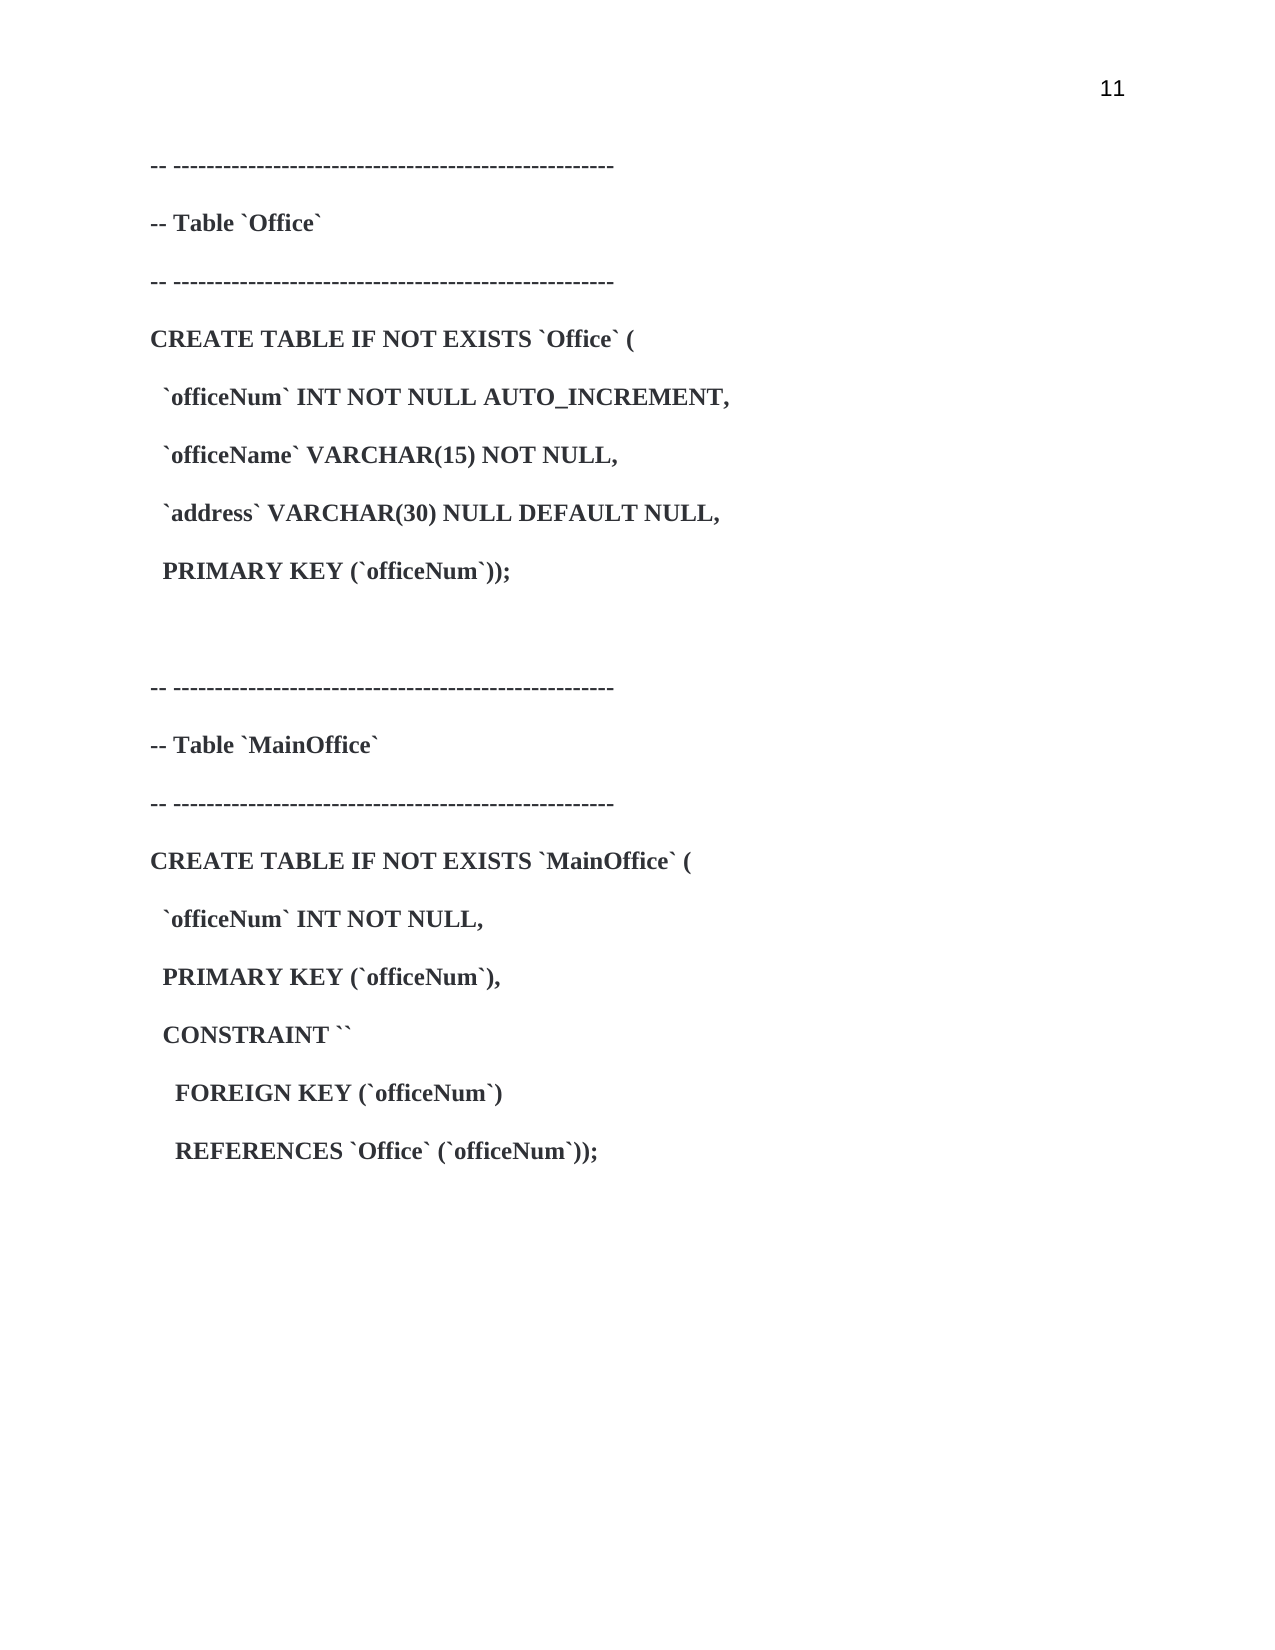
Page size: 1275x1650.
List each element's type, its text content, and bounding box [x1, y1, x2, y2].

text -- ----------------------------------------------------- [150, 672, 1125, 701]
text CREATE TABLE IF NOT EXISTS `MainOffice` ( [150, 846, 1125, 875]
text -- Table `Office` [150, 208, 1125, 237]
text `officeName` VARCHAR(15) NOT NULL, [150, 440, 1125, 469]
text `officeNum` INT NOT NULL AUTO_INCREMENT, [150, 382, 1125, 411]
text PRIMARY KEY (`officeNum`), [150, 962, 1125, 991]
text -- ----------------------------------------------------- [150, 150, 1125, 179]
text -- ----------------------------------------------------- [150, 788, 1125, 817]
text FOREIGN KEY (`officeNum`) [150, 1078, 1125, 1107]
text -- ----------------------------------------------------- [150, 266, 1125, 295]
text REFERENCES `Office` (`officeNum`)); [150, 1136, 1125, 1165]
text PRIMARY KEY (`officeNum`)); [150, 556, 1125, 585]
text `officeNum` INT NOT NULL, [150, 904, 1125, 933]
text CONSTRAINT `` [150, 1020, 1125, 1049]
text `address` VARCHAR(30) NULL DEFAULT NULL, [150, 498, 1125, 527]
text CREATE TABLE IF NOT EXISTS `Office` ( [150, 324, 1125, 353]
text -- Table `MainOffice` [150, 730, 1125, 759]
